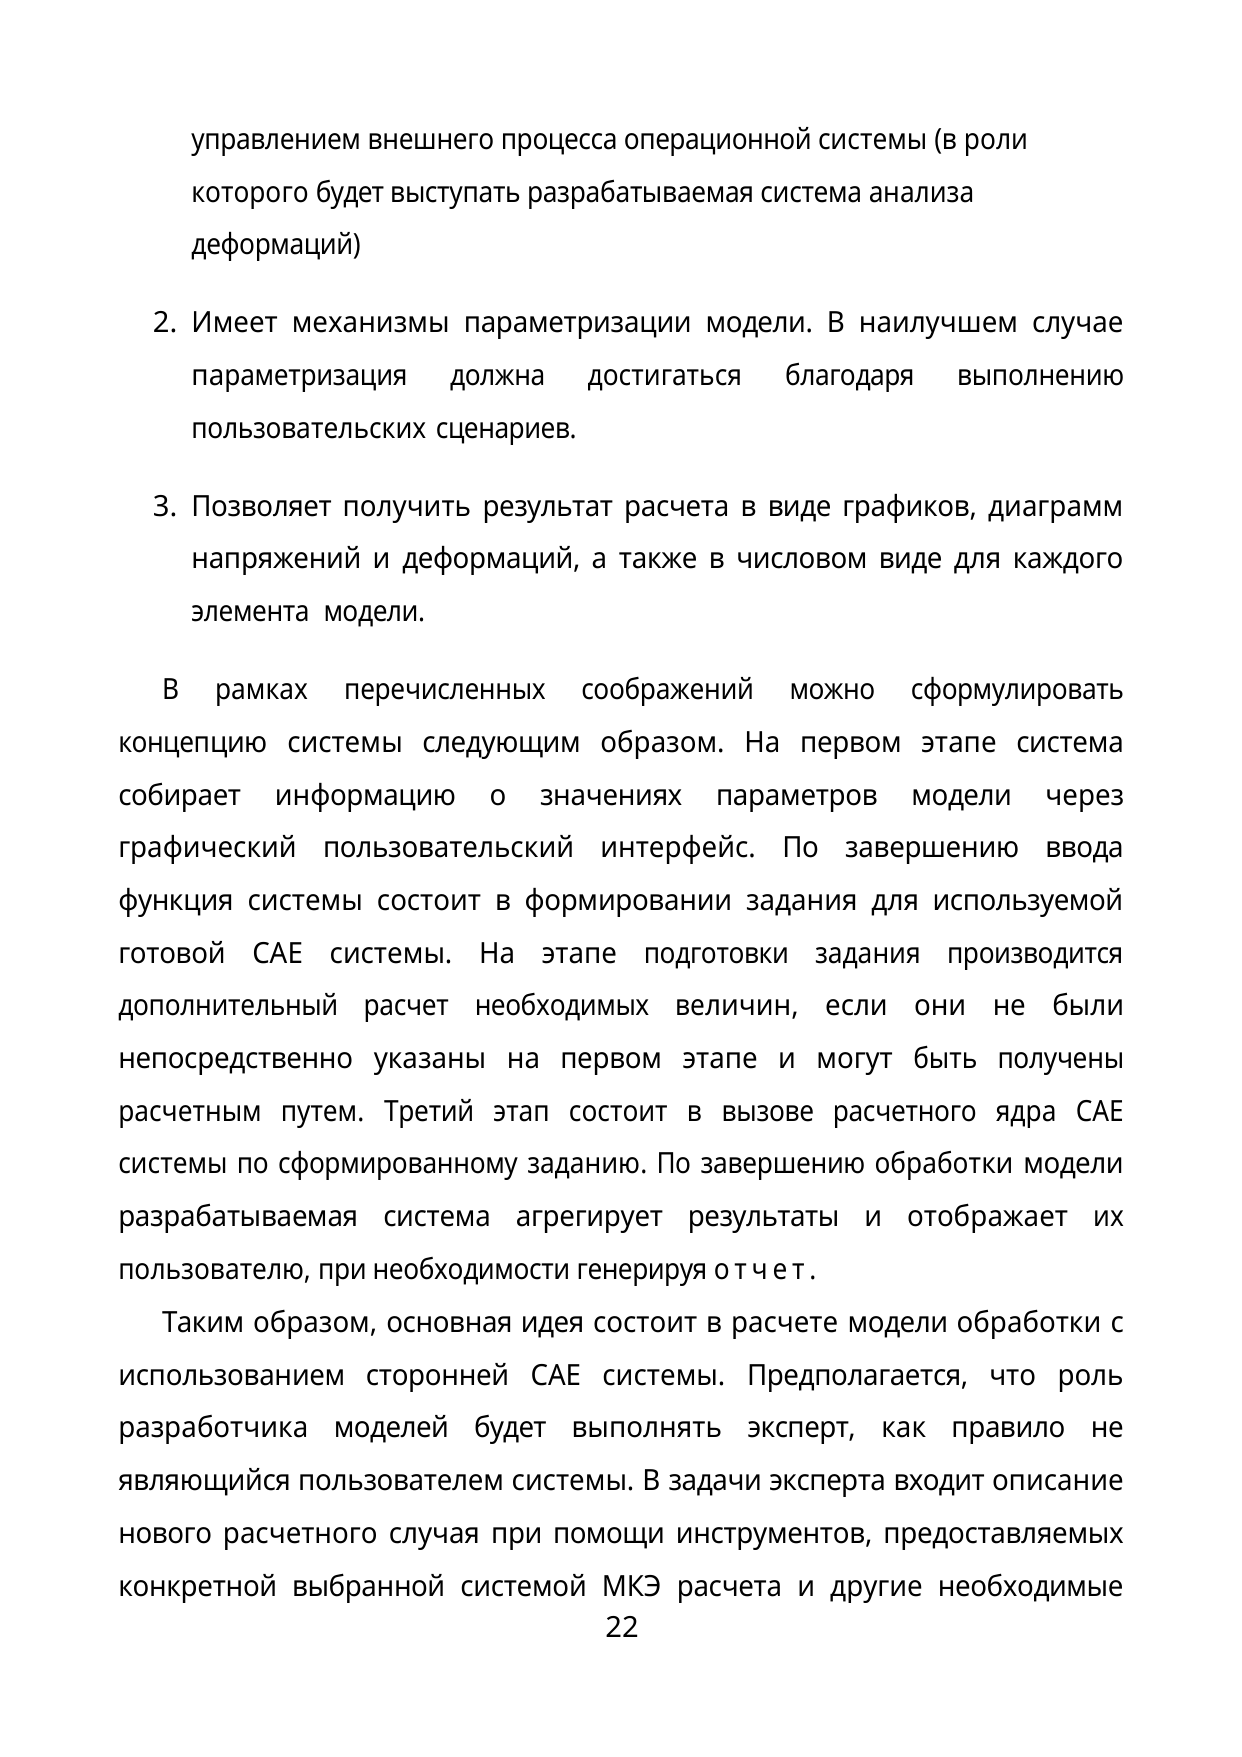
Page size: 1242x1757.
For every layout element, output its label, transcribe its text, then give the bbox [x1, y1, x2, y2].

list Имеет механизмы параметризации модели. В наилучшем случае параметризация должна достигаться благодаря выполнению пользовательских сценариев. [153, 302, 1124, 447]
text управлением внешнего процесса операционной системы (в роли которого будет выступать разрабатываемая система анализа деформаций) [191, 118, 1124, 263]
text В рамках перечисленных соображений можно сформулировать концепцию системы следующим образом. На первом этапе система собирает информацию о значениях параметров модели через графический пользовательский интерфейс. По завершению ввода функция системы состоит в формировании задания для используемой готовой CAE системы. На этапе подготовки задания производится дополнительный расчет необходимых величин, если они не были непосредственно указаны на первом этапе и могут быть получены расчетным путем. Третий этап состоит в вызове расчетного ядра CAE системы по сформированному заданию. По завершению обработки модели разрабатываемая система агрегирует результаты и отображает их пользователю, при необходимости генерируя отчет. [118, 668, 1124, 1288]
list Позволяет получить результат расчета в виде графиков, диаграмм напряжений и деформаций, а также в числовом виде для каждого элемента модели. [153, 485, 1124, 630]
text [118, 1301, 1124, 1604]
